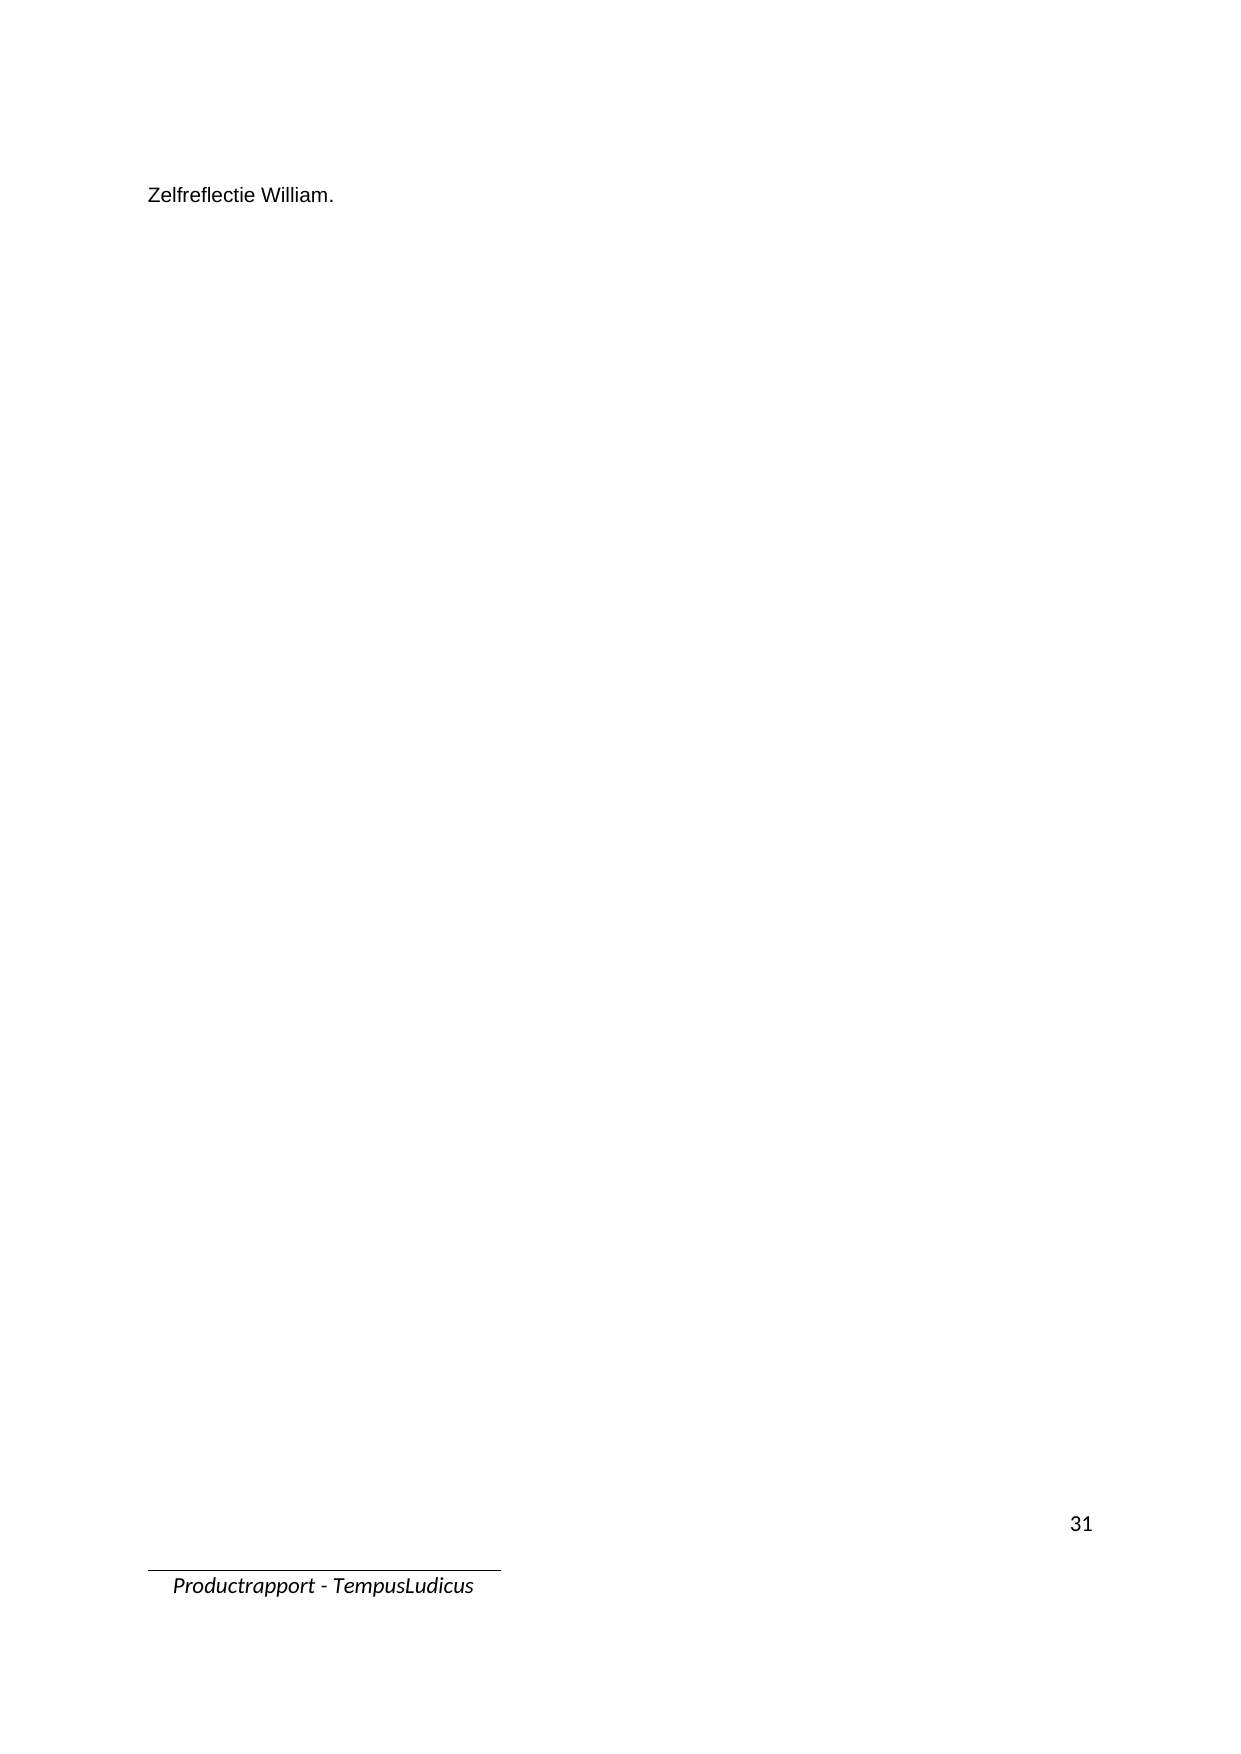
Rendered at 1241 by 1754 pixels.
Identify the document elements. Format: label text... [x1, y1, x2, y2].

text Bijlage 5 – Hardware Schema’s. [148, 183, 1093, 207]
